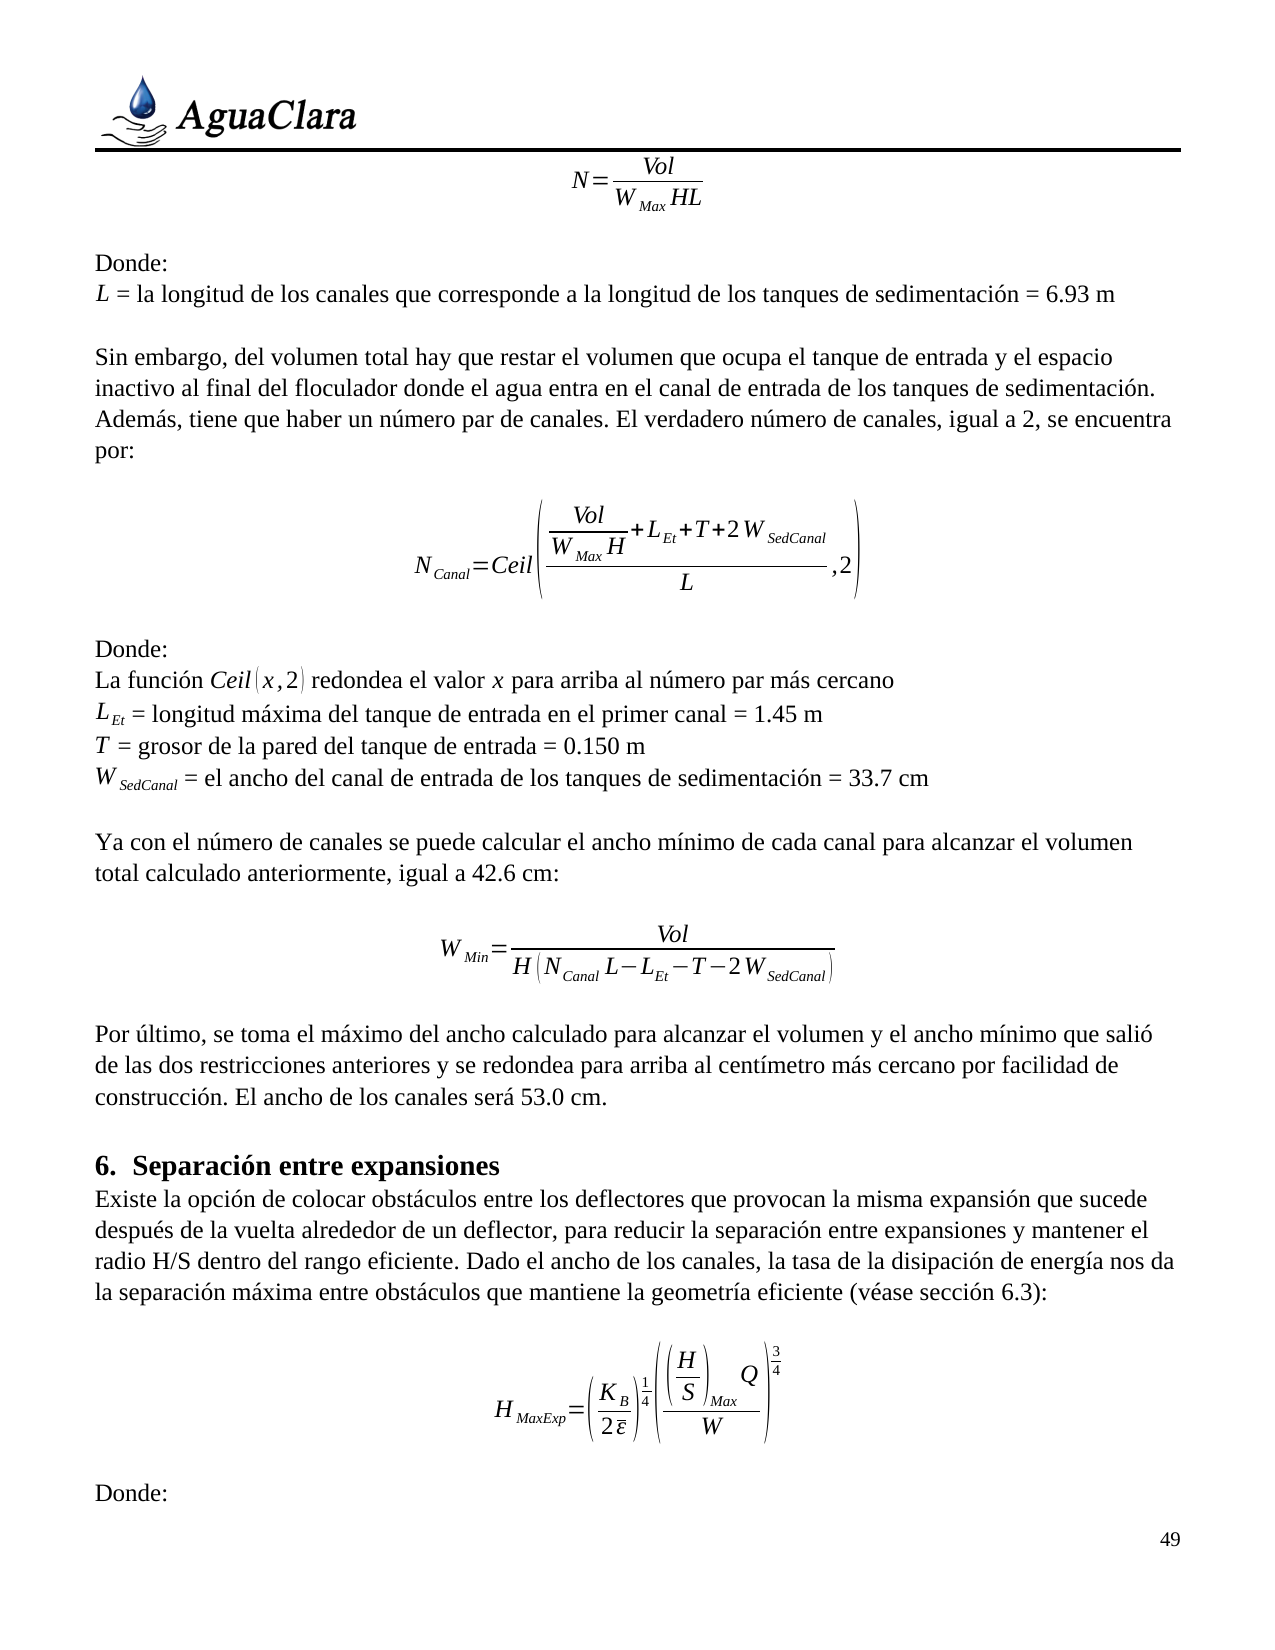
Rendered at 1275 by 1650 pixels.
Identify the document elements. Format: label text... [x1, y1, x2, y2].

text = el ancho del canal de entrada de los tanques de sedimentación = 33.7 cm [94, 762, 1181, 794]
text = grosor de la pared del tanque de entrada = 0.150 m [94, 731, 1181, 760]
text = longitud máxima del tanque de entrada en el primer canal = 1.45 m [94, 698, 1181, 729]
text Existe la opción de colocar obstáculos entre los deflectores que provocan la misma expansión que sucede después de la vuelta alrededor de un deflector, para reducir la separación entre expansiones y mantener el radio H/S dentro del rango eficiente. Dado el ancho de los canales, la tasa de la disipación de energía nos da la separación máxima entre obstáculos que mantiene la geometría eficiente (véase sección 6.3): [94, 1184, 1181, 1306]
text Por último, se toma el máximo del ancho calculado para alcanzar el volumen y el ancho mínimo que salió de las dos restricciones anteriores y se redondea para arriba al centímetro más cercano por facilidad de construcción. El ancho de los canales será 53.0 cm. [94, 1019, 1181, 1110]
text = la longitud de los canales que corresponde a la longitud de los tanques de sedimentación = 6.93 m [94, 279, 1181, 308]
text La función redondea el valor para arriba al número par más cercano [94, 665, 1181, 695]
text Donde: [94, 634, 1181, 662]
picture [94, 75, 373, 148]
text Ya con el número de canales se puede calcular el ancho mínimo de cada canal para alcanzar el volumen total calculado anteriormente, igual a 42.6 cm: [94, 827, 1181, 887]
text Donde: [94, 248, 1181, 277]
subtitle Separación entre expansiones [94, 1148, 1181, 1181]
text Donde: [94, 1478, 1181, 1507]
text Sin embargo, del volumen total hay que restar el volumen que ocupa el tanque de entrada y el espacio inactivo al final del floculador donde el agua entra en el canal de entrada de los tanques de sedimentación. Además, tiene que haber un número par de canales. El verdadero número de canales, igual a 2, se encuentra por: [94, 342, 1181, 463]
